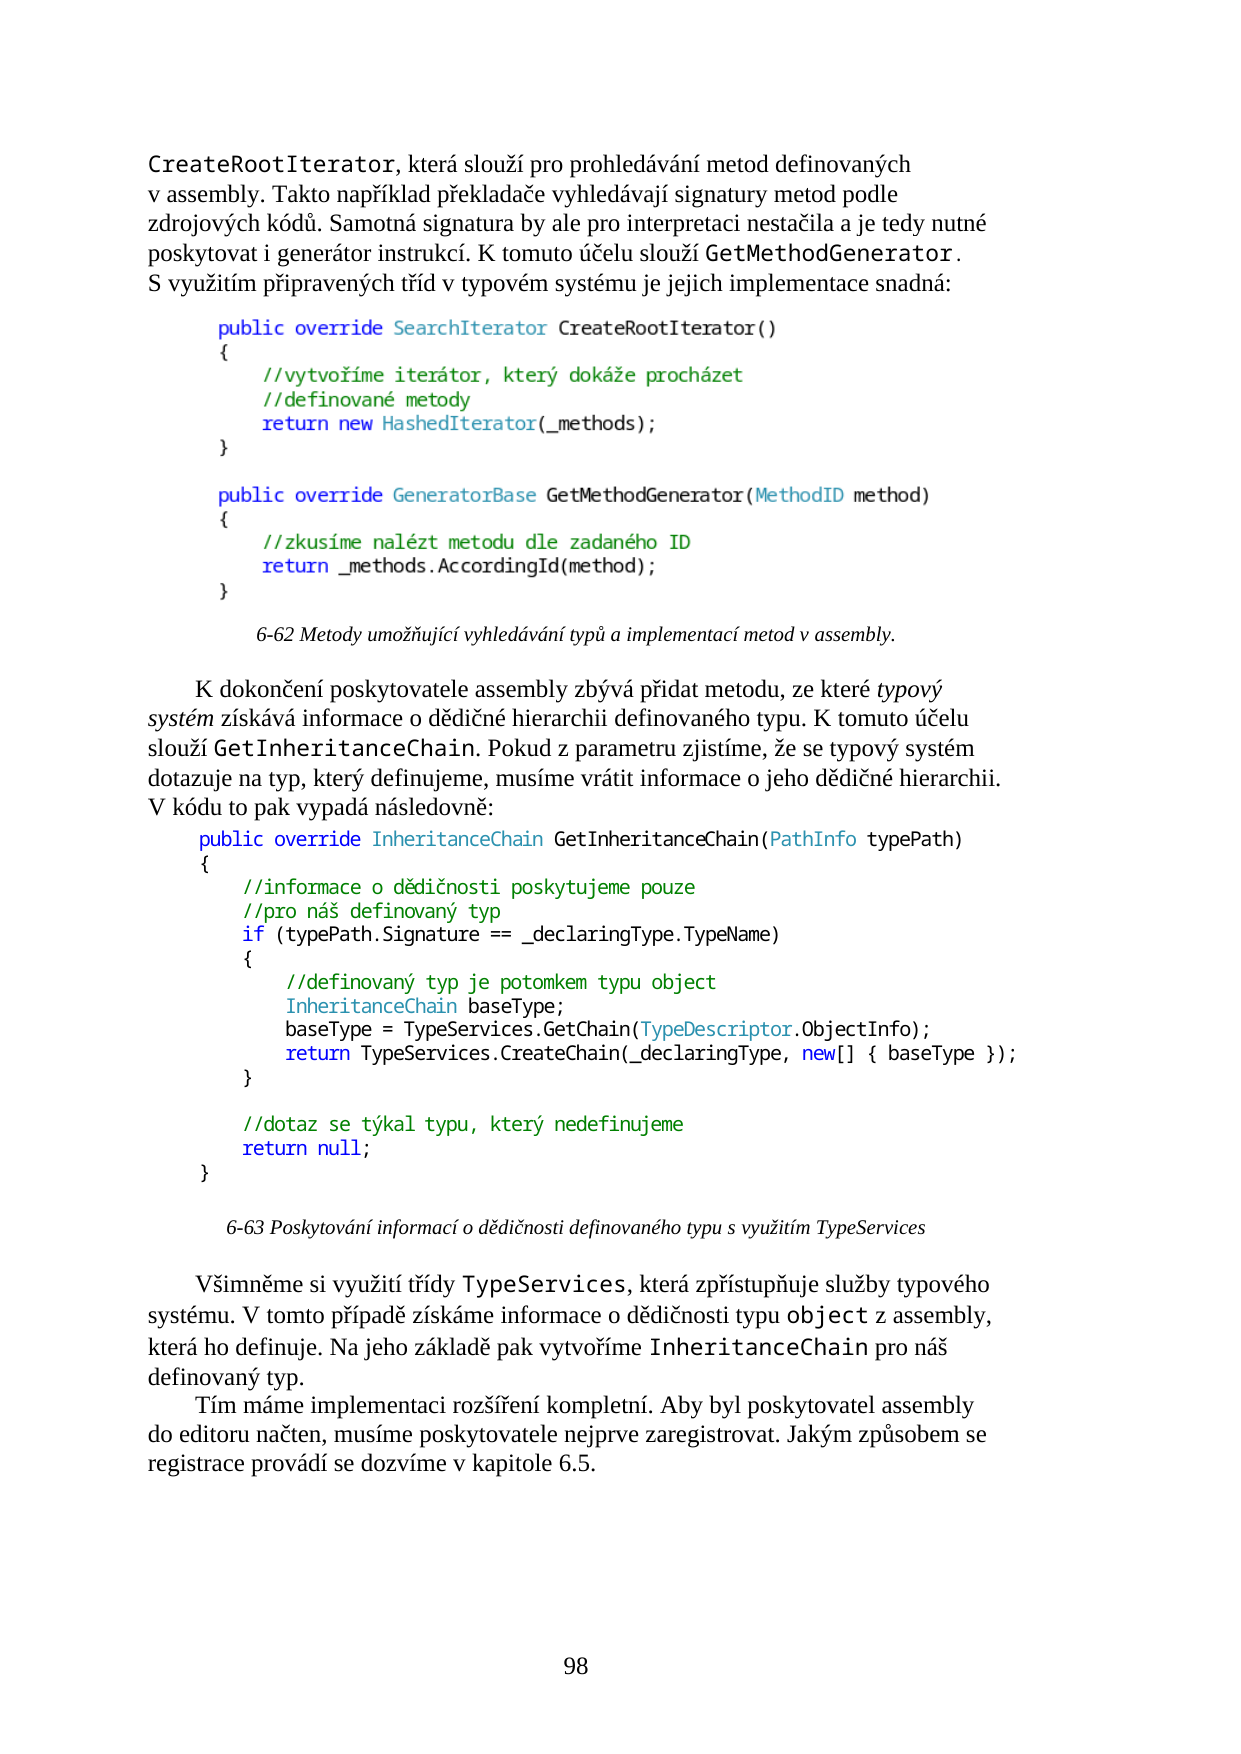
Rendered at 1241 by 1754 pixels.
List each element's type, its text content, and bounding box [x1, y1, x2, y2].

text Tím máme implementaci rozšíření kompletní. Aby byl poskytovatel assembly do editoru načten, musíme poskytovatele nejprve zaregistrovat. Jakým způsobem se registrace provádí se dozvíme v kapitole 6.5. [148, 1390, 1004, 1477]
text K dokončení poskytovatele assembly zbývá přidat metodu, ze které typový systém získává informace o dědičné hierarchii definovaného typu. K tomuto účelu slouží GetInheritanceChain. Pokud z parametru zjistíme, že se typový systém dotazuje na typ, který definujeme, musíme vrátit informace o jeho dědičné hierarchii. V kódu to pak vypadá následovně: [148, 674, 1004, 821]
text Všimněme si využití třídy TypeServices, která zpřístupňuje služby typového systému. V tomto případě získáme informace o dědičnosti typu object z assembly, která ho definuje. Na jeho základě pak vytvoříme InheritanceChain pro náš definovaný typ. [148, 1268, 1004, 1390]
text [148, 148, 1004, 296]
